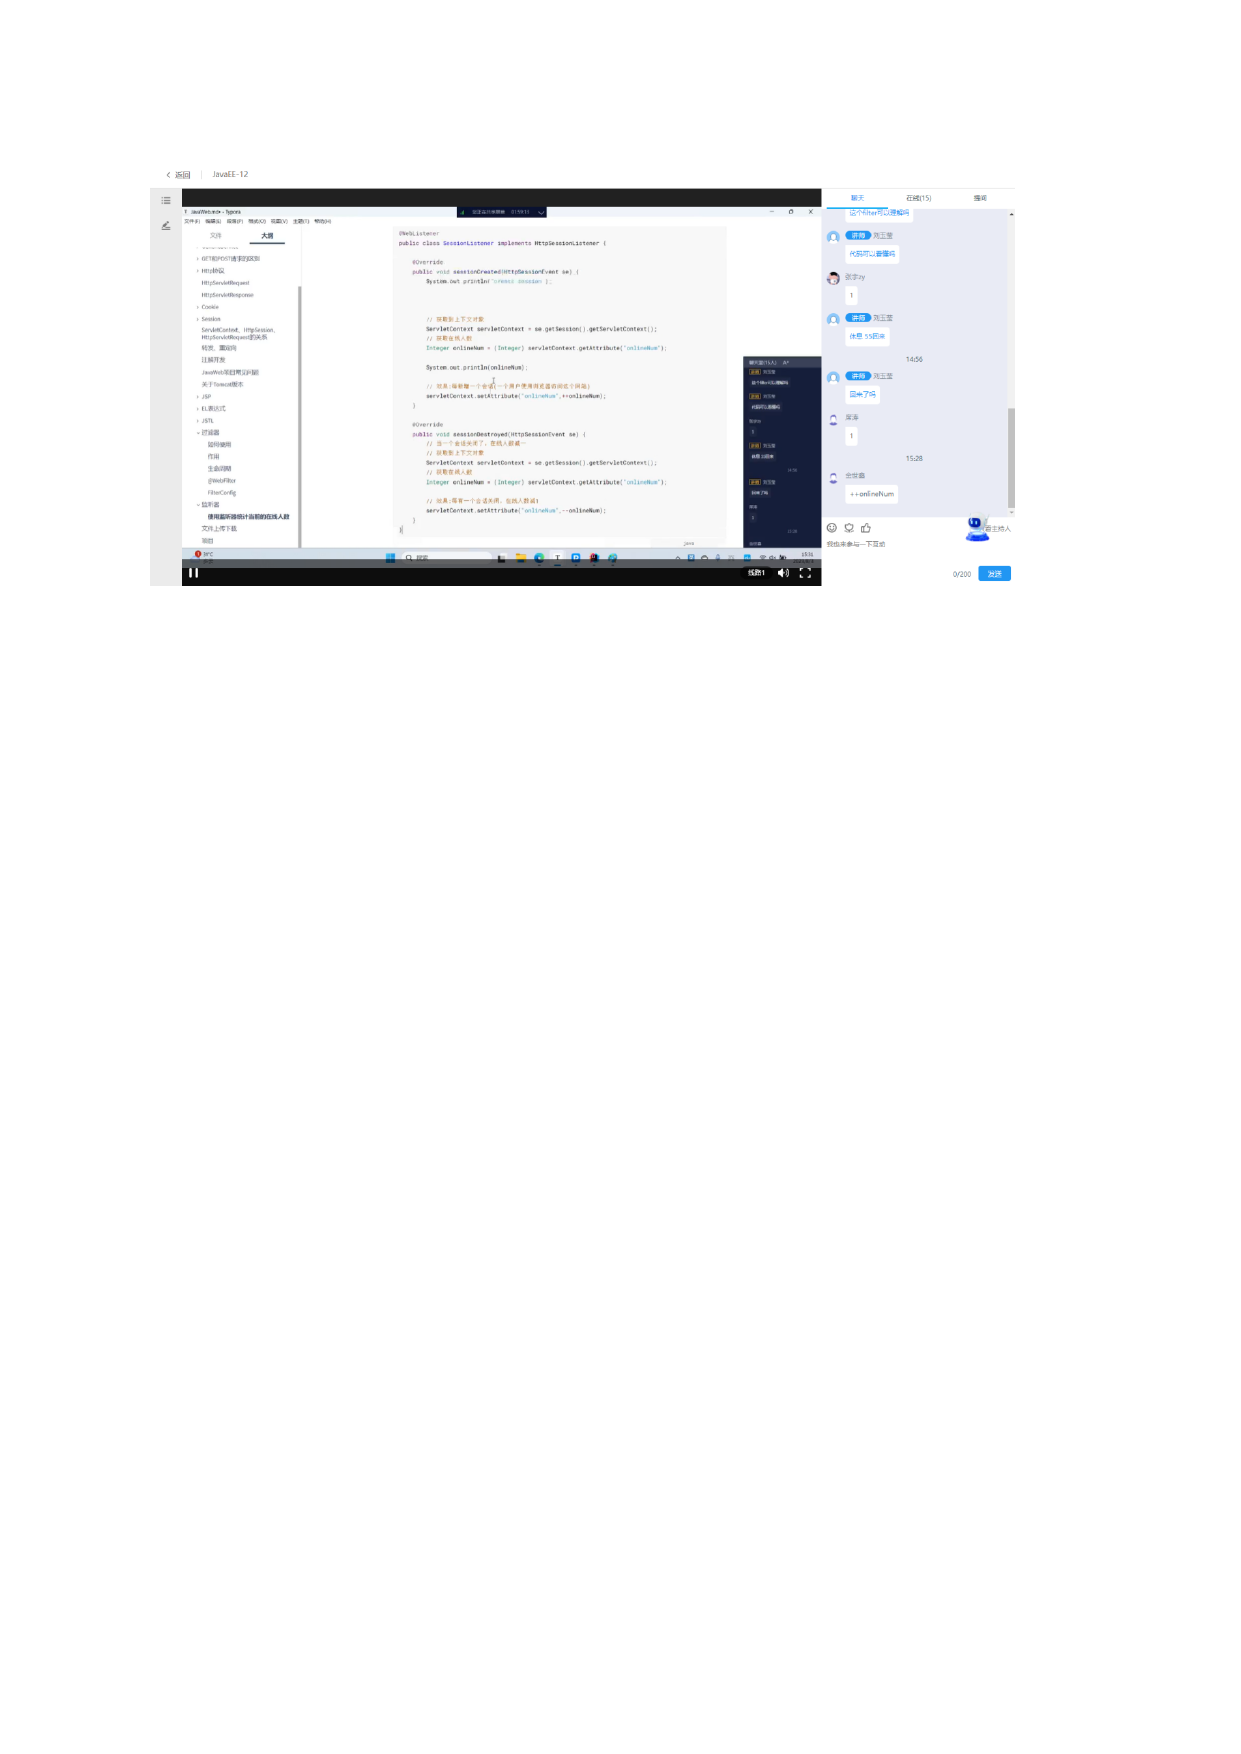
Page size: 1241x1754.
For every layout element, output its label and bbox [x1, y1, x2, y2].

picture [150, 162, 1015, 586]
